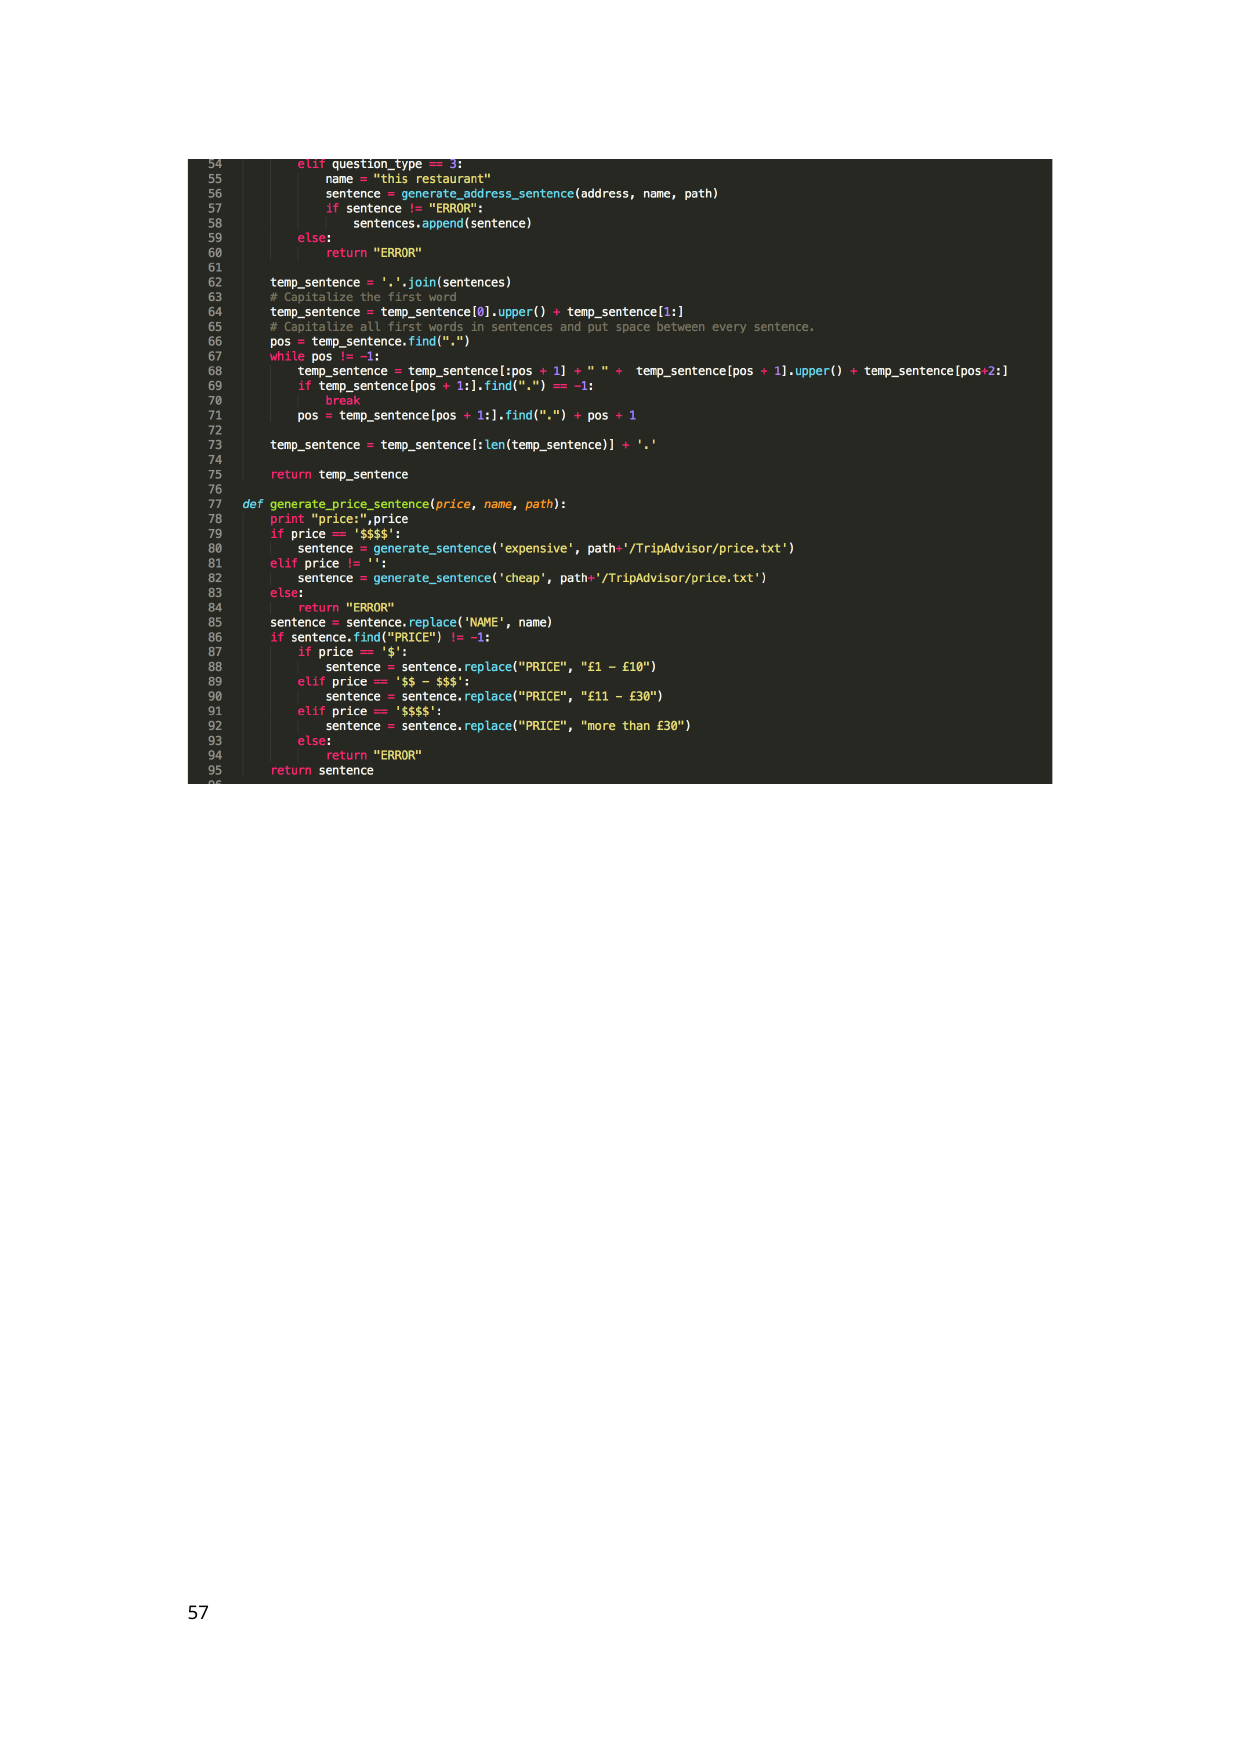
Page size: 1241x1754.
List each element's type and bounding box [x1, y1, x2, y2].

picture [187, 159, 1053, 784]
